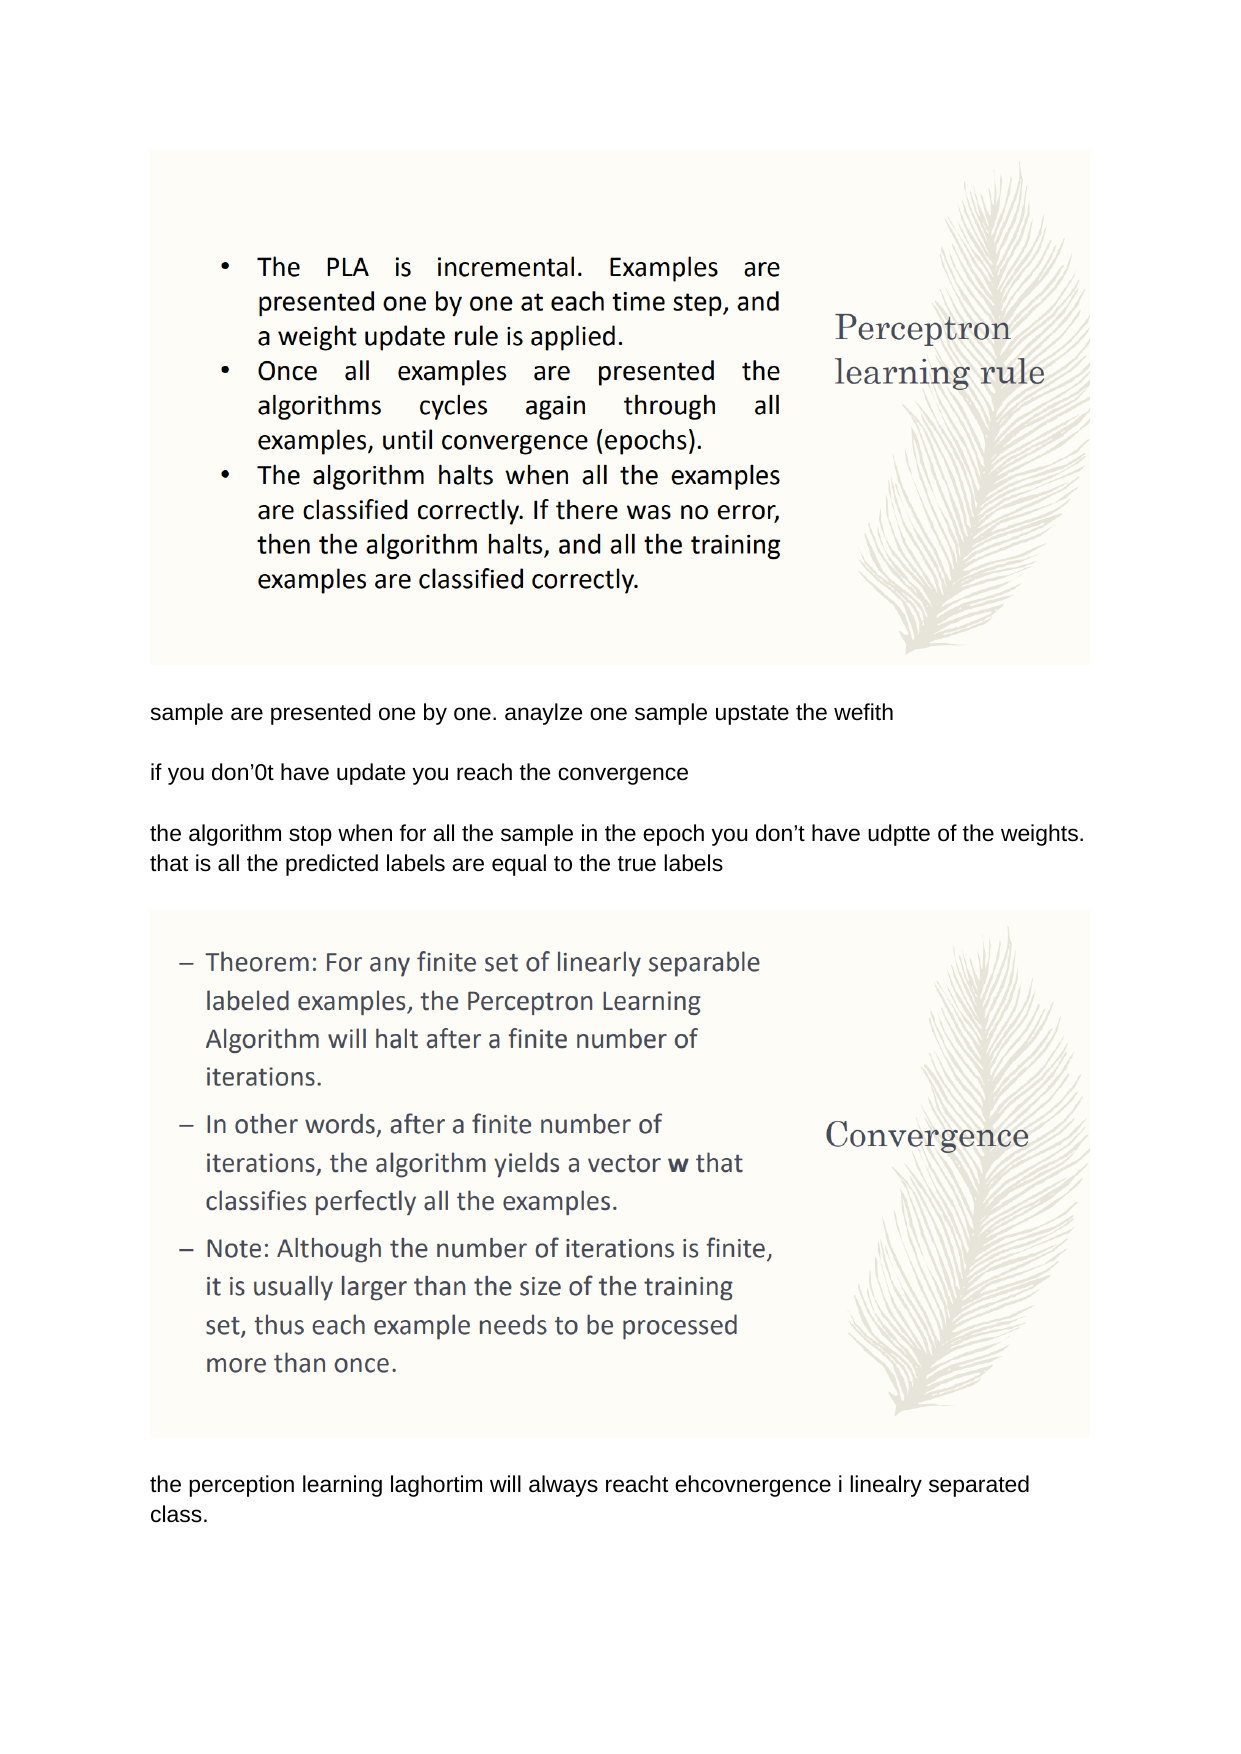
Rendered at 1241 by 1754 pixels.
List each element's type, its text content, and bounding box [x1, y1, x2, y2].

text the perception learning laghortim will always reacht ehcovnergence i linealry separated class. [150, 1471, 1090, 1528]
text if you don’0t have update you reach the convergence [150, 759, 1090, 785]
text the algorithm stop when for all the sample in the epoch you don’t have udptte of the weights. that is all the predicted labels are equal to the true labels [150, 819, 1090, 876]
picture [150, 910, 1091, 1438]
picture [150, 150, 1091, 665]
text sample are presented one by one. anaylze one sample upstate the wefith [150, 699, 1090, 725]
